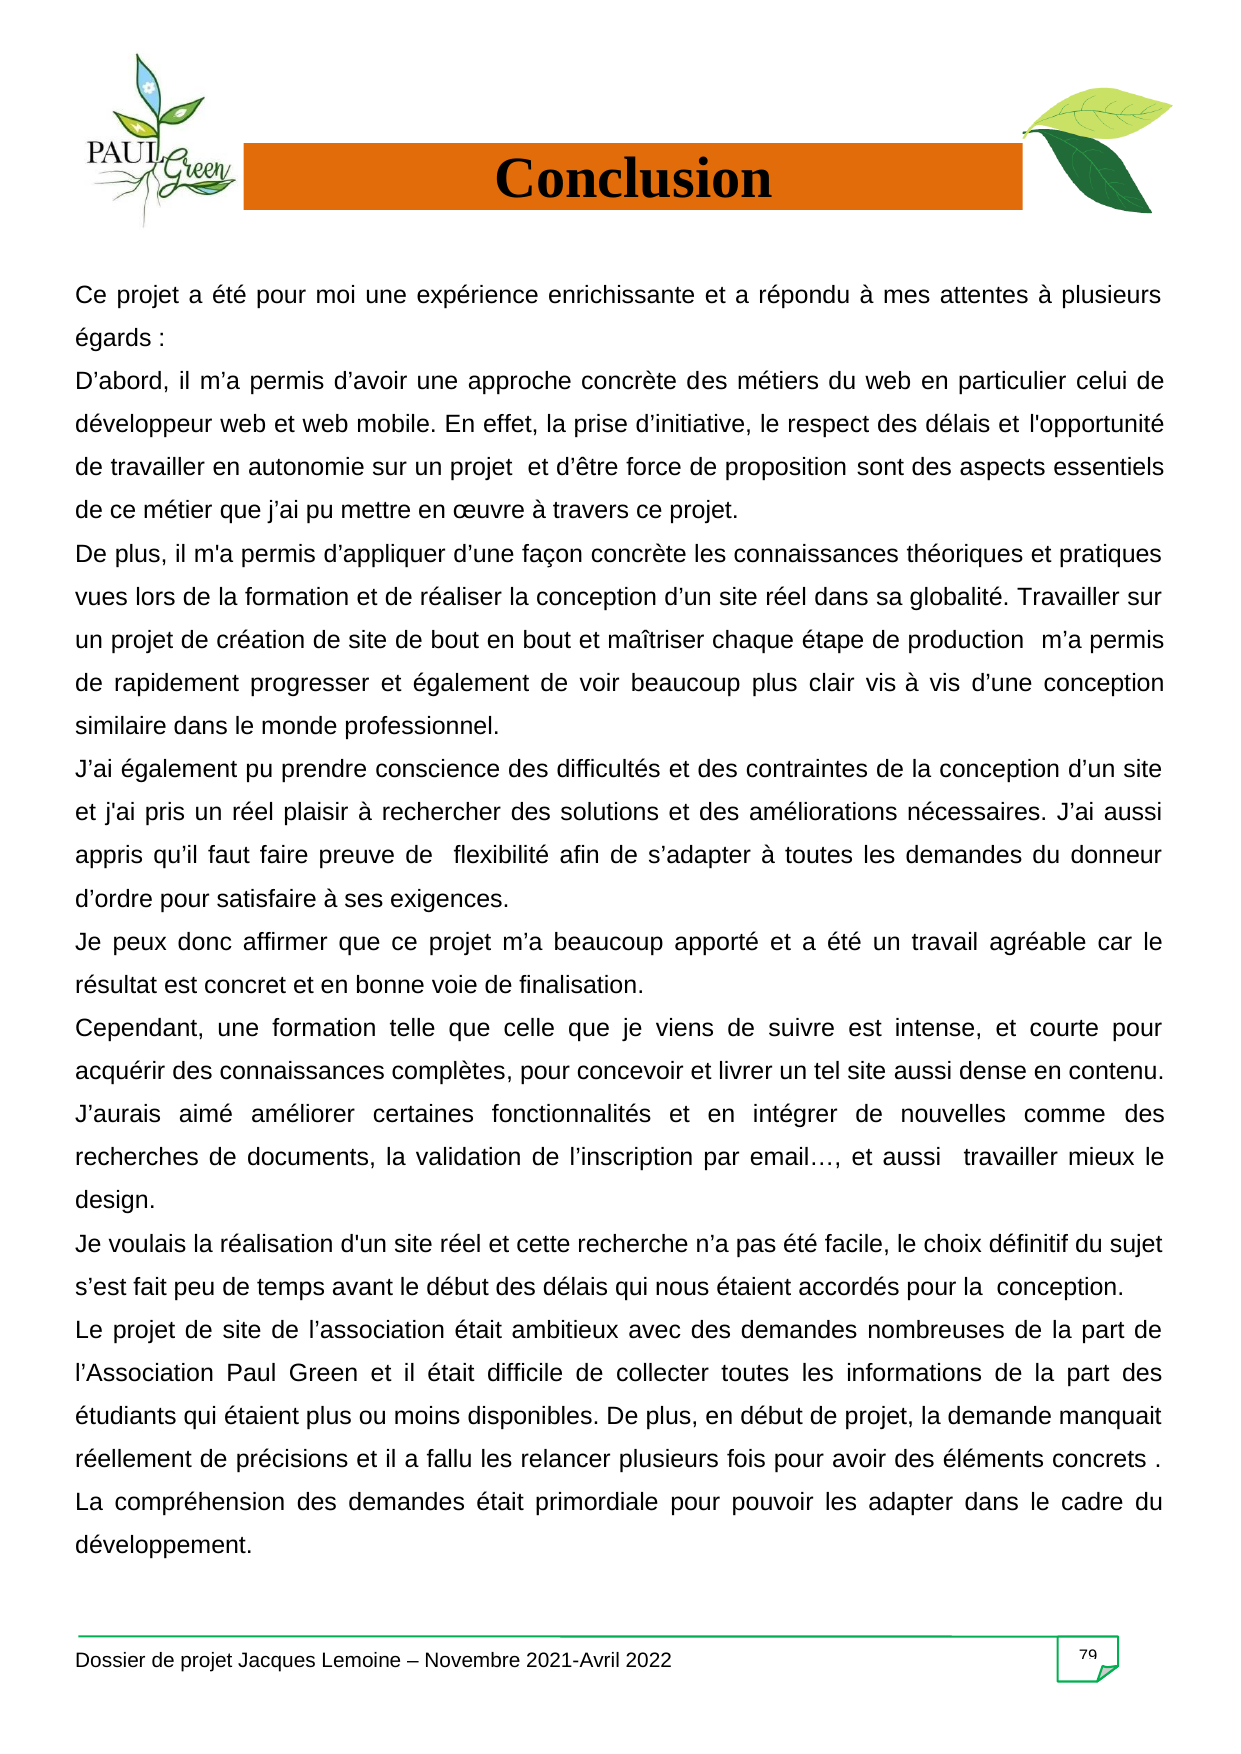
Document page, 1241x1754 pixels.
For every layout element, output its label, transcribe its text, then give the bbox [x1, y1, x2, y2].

text Ce projet a été pour moi une expérience enrichissante et a répondu à mes attentes à plusieurs égards : [75, 280, 1164, 352]
text J’ai également pu prendre conscience des difficultés et des contraintes de la conception d’un site et j'ai pris un réel plaisir à rechercher des solutions et des améliorations nécessaires. J’ai aussi appris qu’il faut faire preuve de flexibilité afin de s’adapter à toutes les demandes du donneur d’ordre pour satisfaire à ses exigences. [75, 754, 1164, 912]
text De plus, il m'a permis d’appliquer d’une façon concrète les connaissances théoriques et pratiques vues lors de la formation et de réaliser la conception d’un site réel dans sa globalité. Travailler sur un projet de création de site de bout en bout et maîtriser chaque étape de production m’a permis de rapidement progresser et également de voir beaucoup plus clair vis à vis d’une conception similaire dans le monde professionnel. [75, 538, 1164, 740]
subtitle Conclusion [244, 143, 1022, 210]
text Cependant, une formation telle que celle que je viens de suivre est intense, et courte pour acquérir des connaissances complètes, pour concevoir et livrer un tel site aussi dense en contenu. J’aurais aimé améliorer certaines fonctionnalités et en intégrer de nouvelles comme des recherches de documents, la validation de l’inscription par email…, et aussi travailler mieux le design. [75, 1013, 1164, 1214]
text Le projet de site de l’association était ambitieux avec des demandes nombreuses de la part de l’Association Paul Green et il était difficile de collecter toutes les informations de la part des étudiants qui étaient plus ou moins disponibles. De plus, en début de projet, la demande manquait réellement de précisions et il a fallu les relancer plusieurs fois pour avoir des éléments concrets . La compréhension des demandes était primordiale pour pouvoir les adapter dans le cadre du développement. [75, 1315, 1164, 1559]
picture [1022, 77, 1179, 221]
text Je voulais la réalisation d'un site réel et cette recherche n’a pas été facile, le choix définitif du sujet s’est fait peu de temps avant le début des délais qui nous étaient accordés pour la conception. [75, 1228, 1164, 1300]
text D’abord, il m’a permis d’avoir une approche concrète des métiers du web en particulier celui de développeur web et web mobile. En effet, la prise d’initiative, le respect des délais et l'opportunité de travailler en autonomie sur un projet et d’être force de proposition sont des aspects essentiels de ce métier que j’ai pu mettre en œuvre à travers ce projet. [75, 366, 1164, 524]
picture [73, 42, 244, 236]
text Je peux donc affirmer que ce projet m’a beaucoup apporté et a été un travail agréable car le résultat est concret et en bonne voie de finalisation. [75, 927, 1164, 998]
